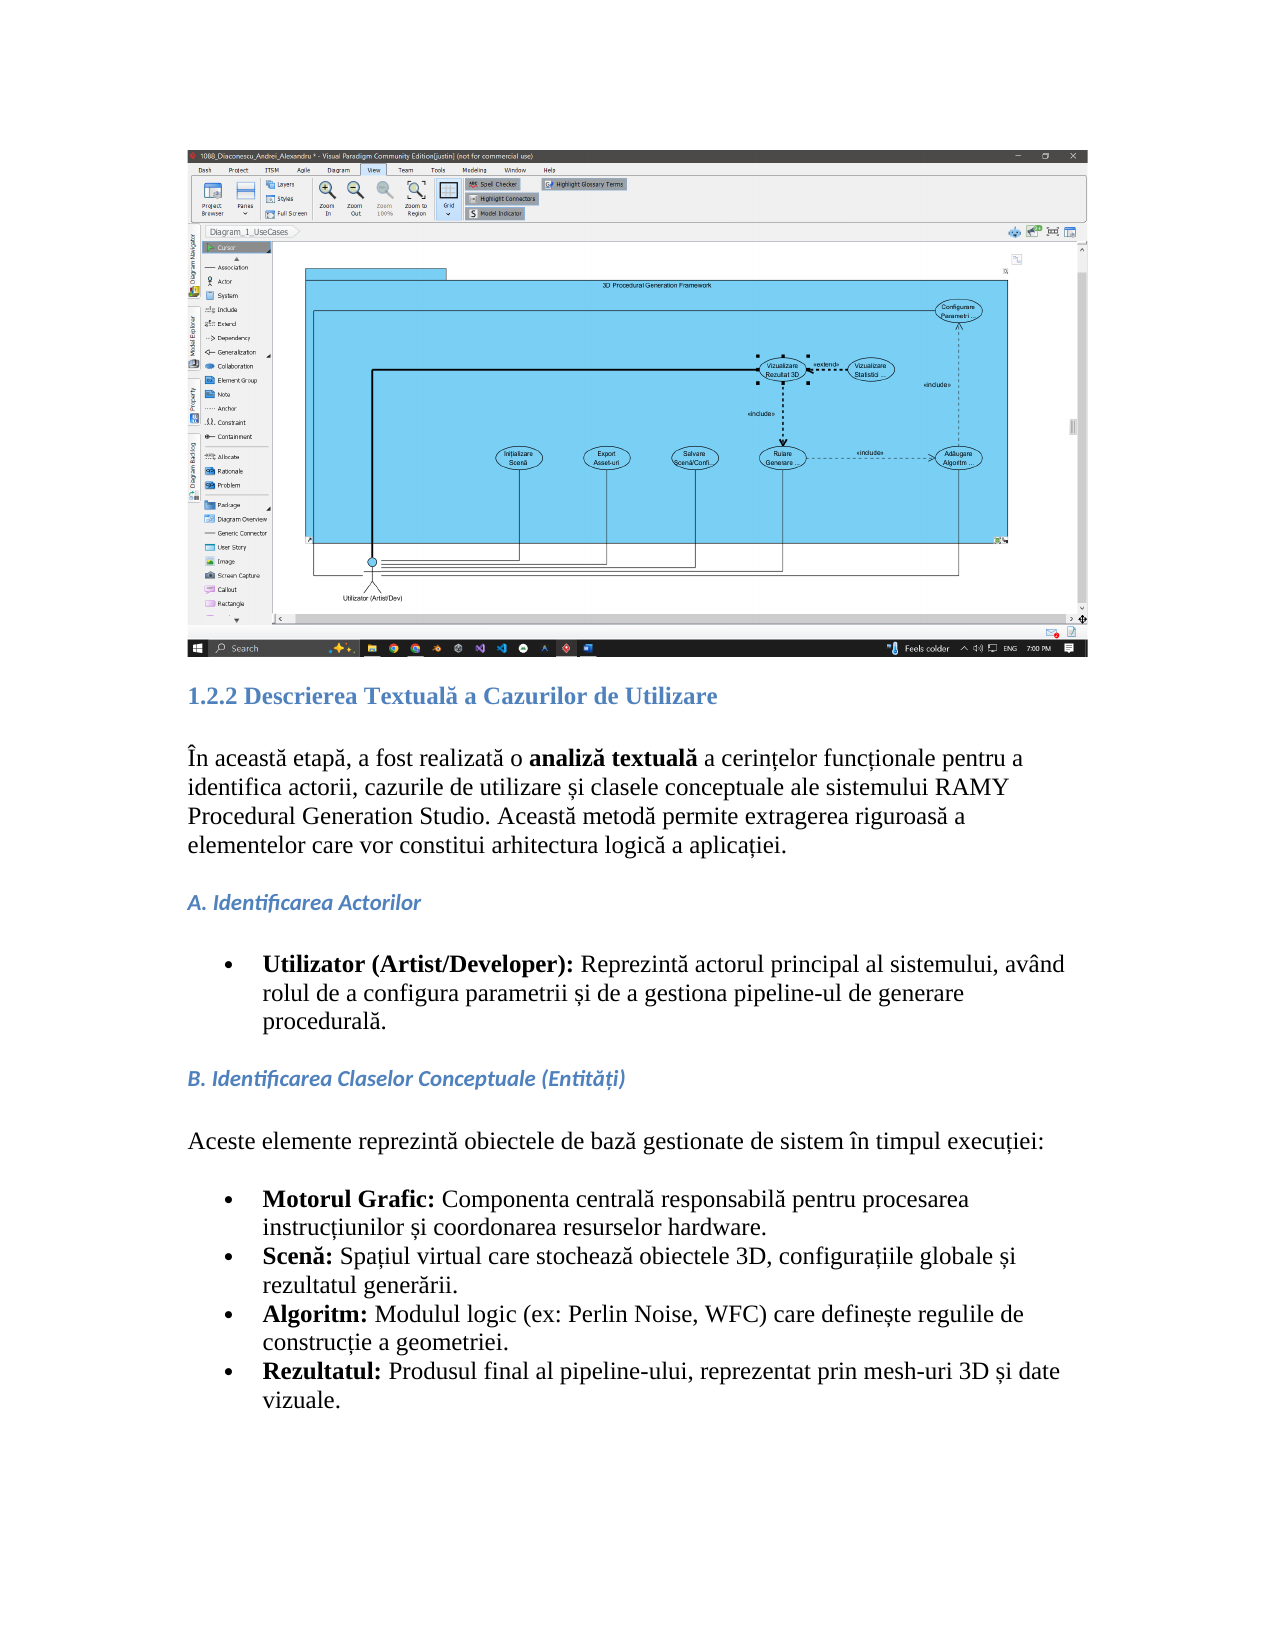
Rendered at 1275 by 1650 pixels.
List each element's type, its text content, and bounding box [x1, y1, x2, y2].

list Algoritm: Modulul logic (ex: Perlin Noise, WFC) care definește regulile de construcție a geometriei. [225, 1357, 1087, 1414]
text În această etapă, a fost realizată o analiză textuală a cerințelor funcționale pentru a identifica actorii, cazurile de utilizare și clasele conceptuale ale sistemului RAMY Procedural Generation Studio. Această metodă permite extragerea riguroasă a elementelor care vor constitui arhitectura logică a aplicației. [187, 743, 1087, 858]
picture [187, 150, 1088, 657]
list Scenă: Spațiul virtual care stochează obiectele 3D, configurațiile globale și rezultatul generării. [225, 1270, 1087, 1328]
list Utilizator (Artist/Developer): Reprezintă actorul principal al sistemului, având rolul de a configura parametrii și de a gestiona pipeline-ul de generare procedurală. [225, 949, 1087, 1035]
subtitle 1.2.2 Descrierea Textuală a Cazurilor de Utilizare [187, 681, 1087, 710]
subtitle B. Identificarea Claselor Conceptuale (Entități) [187, 1064, 1087, 1092]
list Motorul Grafic: Componenta centrală responsabilă pentru procesarea instrucțiunilor și coordonarea resurselor hardware. [225, 1184, 1087, 1241]
text Aceste elemente reprezintă obiectele de bază gestionate de sistem în timpul execuției: [187, 1126, 1087, 1154]
subtitle A. Identificarea Actorilor [187, 888, 1087, 916]
